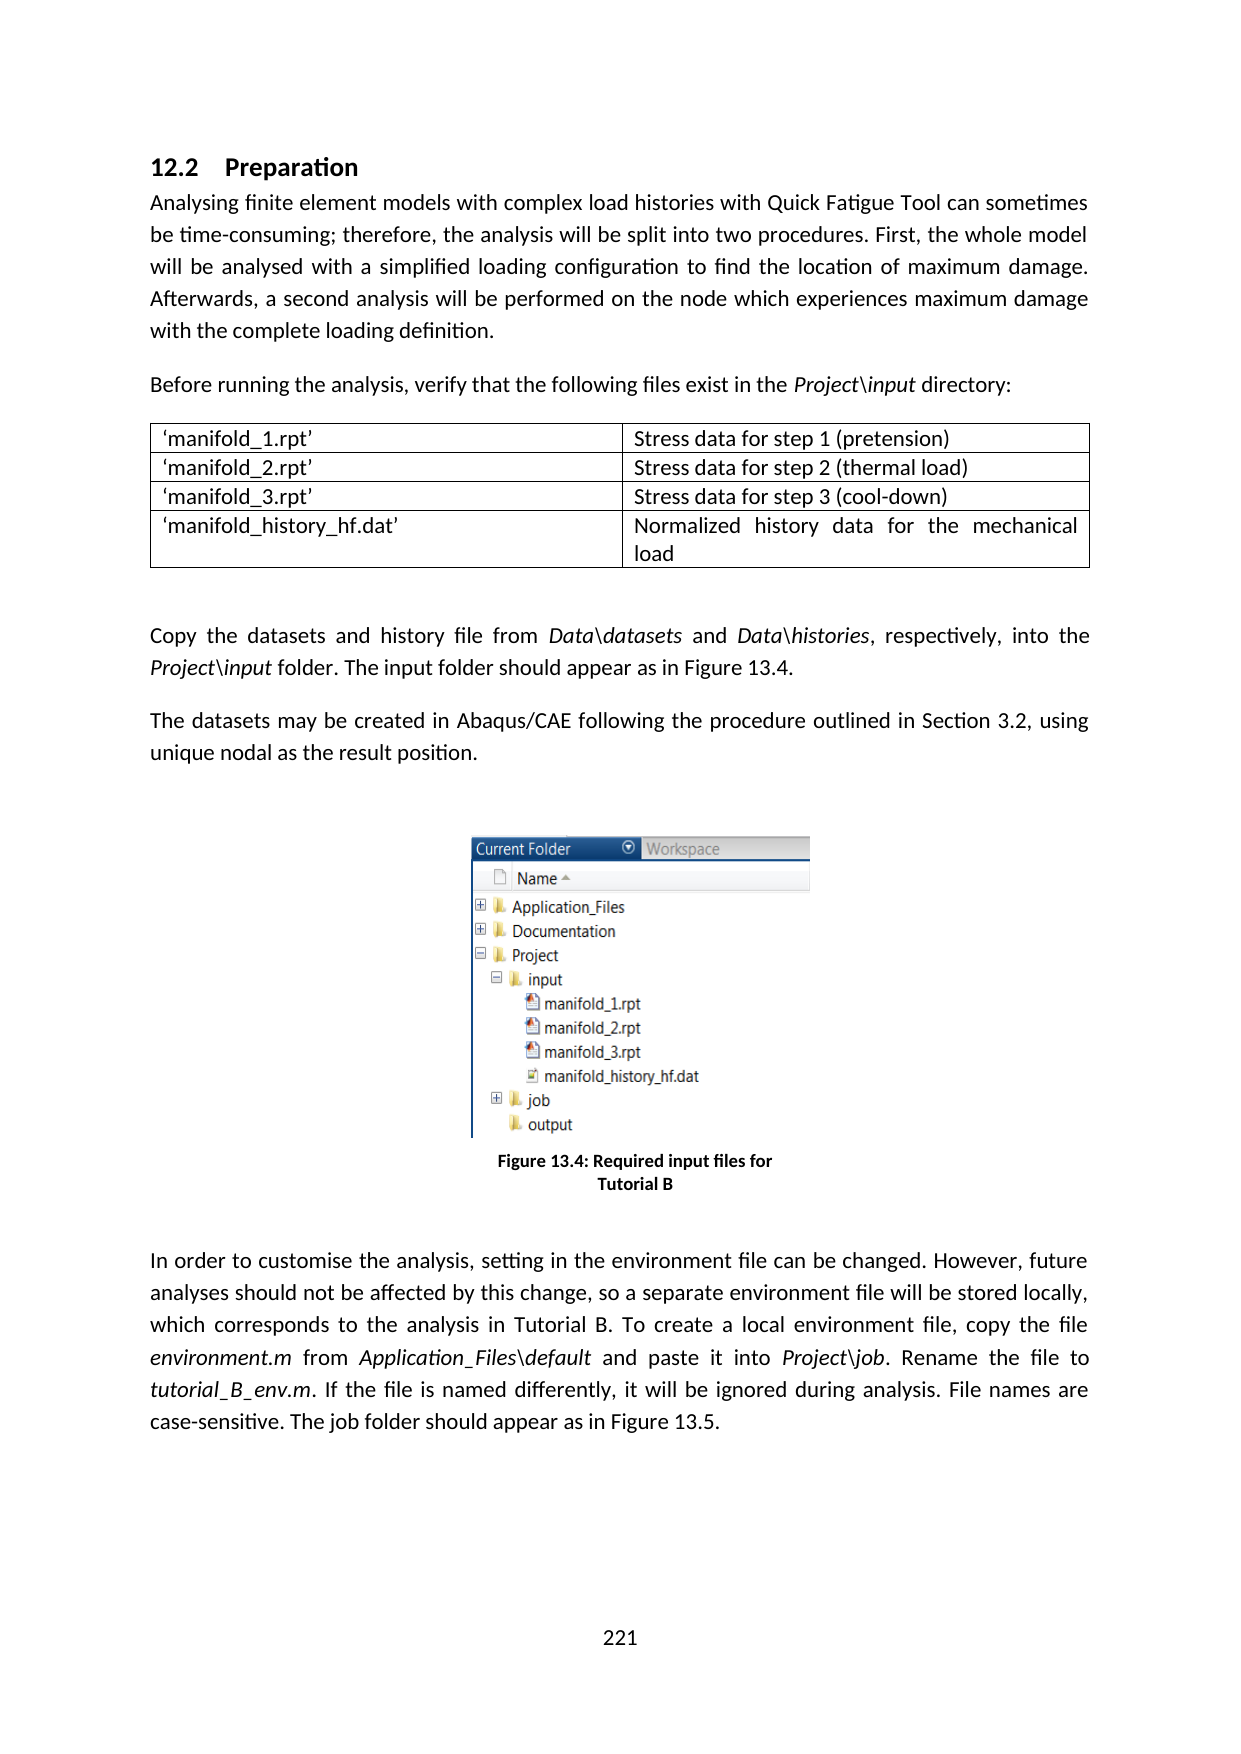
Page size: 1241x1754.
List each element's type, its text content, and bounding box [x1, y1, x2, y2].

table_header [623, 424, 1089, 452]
text Analysing finite element models with complex load histories with Quick Fatigue Tool can sometimes be time-consuming; therefore, the analysis will be split into two procedures. First, the whole model will be analysed with a simplified loading configuration to find the location of maximum damage. Afterwards, a second analysis will be performed on the node which experiences maximum damage with the complete loading definition. [150, 188, 1090, 345]
picture [471, 835, 810, 1138]
text Before running the analysis, verify that the following files exist in the Project\input directory: [150, 370, 1090, 398]
text Copy the datasets and history file from Data\datasets and Data\histories, respectively, into the Project\input folder. The input folder should appear as in Figure 13.4. [150, 621, 1090, 681]
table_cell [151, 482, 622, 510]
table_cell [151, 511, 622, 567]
text In order to customise the analysis, setting in the environment file can be changed. However, future analyses should not be affected by this change, so a separate environment file will be stored locally, which corresponds to the analysis in Tutorial B. To create a local environment file, copy the file environment.m from Application_Files\default and paste it into Project\job. Rename the file to tutorial_B_env.m. If the file is named differently, it will be ignored during analysis. File names are case-sensitive. The job folder should appear as in Figure 13.5. [150, 844, 1090, 1435]
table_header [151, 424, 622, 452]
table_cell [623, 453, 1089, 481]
subtitle 12.2 Preparation [150, 150, 1090, 183]
text The datasets may be created in Abaqus/CAE following the procedure outlined in Section 3.2, using unique nodal as the result position. [150, 706, 1090, 766]
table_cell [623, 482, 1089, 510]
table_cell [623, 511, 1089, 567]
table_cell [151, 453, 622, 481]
